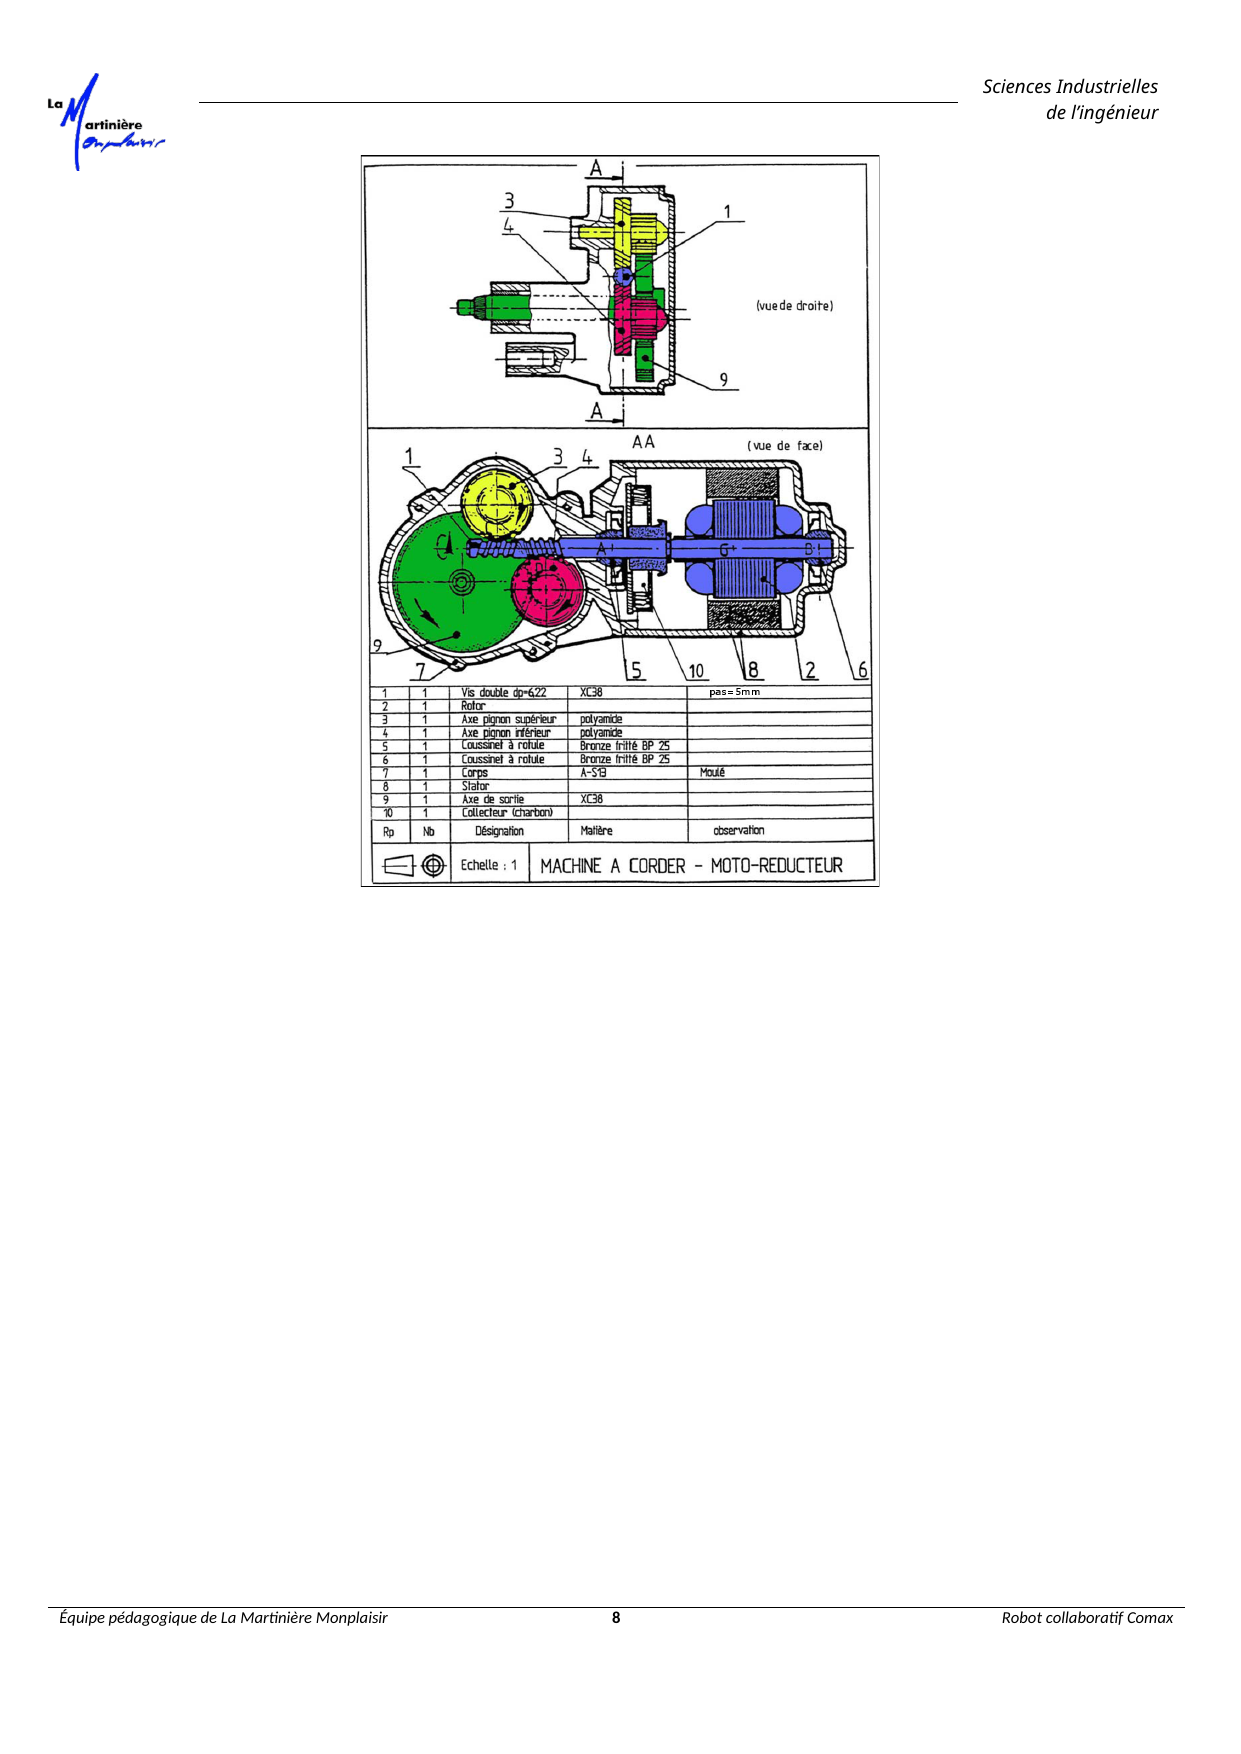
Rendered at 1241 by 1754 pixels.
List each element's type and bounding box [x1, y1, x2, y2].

picture [47, 73, 166, 171]
picture [360, 155, 880, 887]
